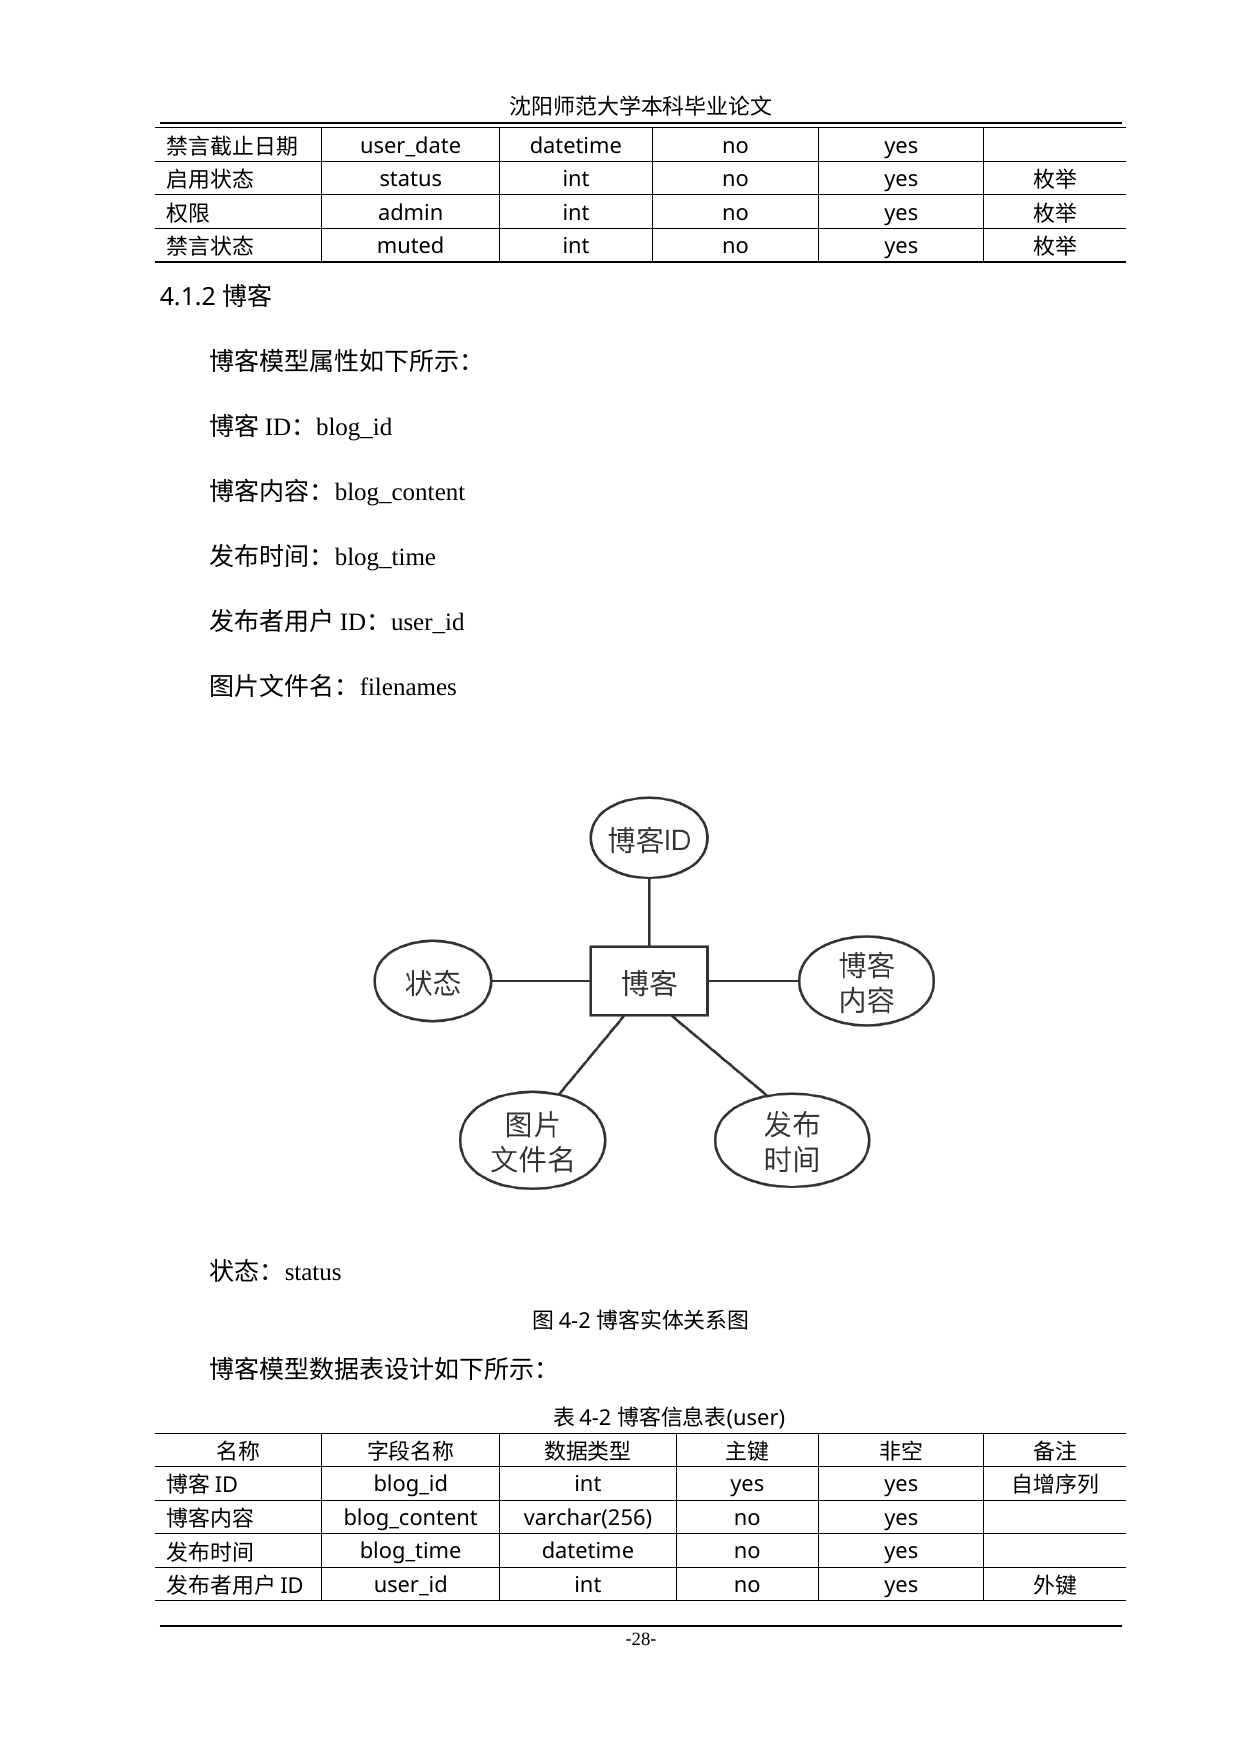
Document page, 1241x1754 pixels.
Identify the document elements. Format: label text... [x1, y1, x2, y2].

table_cell yes [819, 1534, 983, 1567]
text 表4-2 博客信息表(user) [159, 1400, 1122, 1432]
table_cell yes [819, 1467, 983, 1499]
table_cell no [677, 1568, 818, 1600]
table_cell int [500, 229, 652, 261]
picture [342, 765, 966, 1221]
text 图片文件名：filenames [159, 652, 1122, 717]
table_cell 权限 [155, 195, 321, 228]
table_cell blog_id [322, 1467, 499, 1499]
table_header 字段名称 [322, 1434, 499, 1466]
table_cell 禁言状态 [155, 229, 321, 261]
table_header 名称 [155, 1434, 321, 1466]
table_cell admin [322, 195, 499, 228]
table_header 非空 [819, 1434, 983, 1466]
text 博客内容：blog_content [159, 457, 1122, 522]
table_cell 枚举 [984, 195, 1126, 228]
table_cell yes [819, 128, 983, 161]
table_cell no [677, 1501, 818, 1533]
table_header 备注 [984, 1434, 1126, 1466]
table_cell yes [819, 1501, 983, 1533]
table_cell int [500, 162, 652, 194]
table_cell 外键 [984, 1568, 1126, 1600]
table_cell yes [819, 229, 983, 261]
table_cell [984, 1501, 1126, 1533]
table_cell status [322, 162, 499, 194]
text 博客ID：blog_id [159, 392, 1122, 457]
table_cell no [677, 1534, 818, 1567]
table_cell blog_time [322, 1534, 499, 1567]
table_cell 博客内容 [155, 1501, 321, 1533]
table_cell 枚举 [984, 229, 1126, 261]
text 图4-2 博客实体关系图 [159, 1302, 1122, 1335]
table_cell yes [819, 1568, 983, 1600]
table_cell int [500, 1568, 676, 1600]
table_cell datetime [500, 1534, 676, 1567]
table_cell 自增序列 [984, 1467, 1126, 1499]
table_cell 启用状态 [155, 162, 321, 194]
table_header 数据类型 [500, 1434, 676, 1466]
table_cell muted [322, 229, 499, 261]
table_cell user_id [322, 1568, 499, 1600]
table_cell int [500, 1467, 676, 1499]
table_cell no [653, 128, 818, 161]
table_cell 枚举 [984, 162, 1126, 194]
table_cell 博客ID [155, 1467, 321, 1499]
table_cell no [653, 229, 818, 261]
table_cell int [500, 195, 652, 228]
table_cell blog_content [322, 1501, 499, 1533]
table_cell user_date [322, 128, 499, 161]
table_cell yes [819, 162, 983, 194]
table_cell 发布者用户ID [155, 1568, 321, 1600]
table_cell 发布时间 [155, 1534, 321, 1567]
text 博客模型数据表设计如下所示： [159, 1335, 1122, 1400]
text 博客模型属性如下所示： [159, 327, 1122, 392]
table_cell yes [677, 1467, 818, 1499]
table_cell 禁言截止日期 [155, 128, 321, 161]
table_cell [984, 1534, 1126, 1567]
subtitle 4.1.2 博客 [159, 263, 1122, 327]
table_cell no [653, 162, 818, 194]
table_cell varchar(256) [500, 1501, 676, 1533]
table_cell datetime [500, 128, 652, 161]
table_cell yes [819, 195, 983, 228]
table_cell [984, 128, 1126, 161]
table_cell no [653, 195, 818, 228]
text 发布时间：blog_time [159, 522, 1122, 587]
table_header 主键 [677, 1434, 818, 1466]
text 发布者用户ID：user_id [159, 587, 1122, 652]
